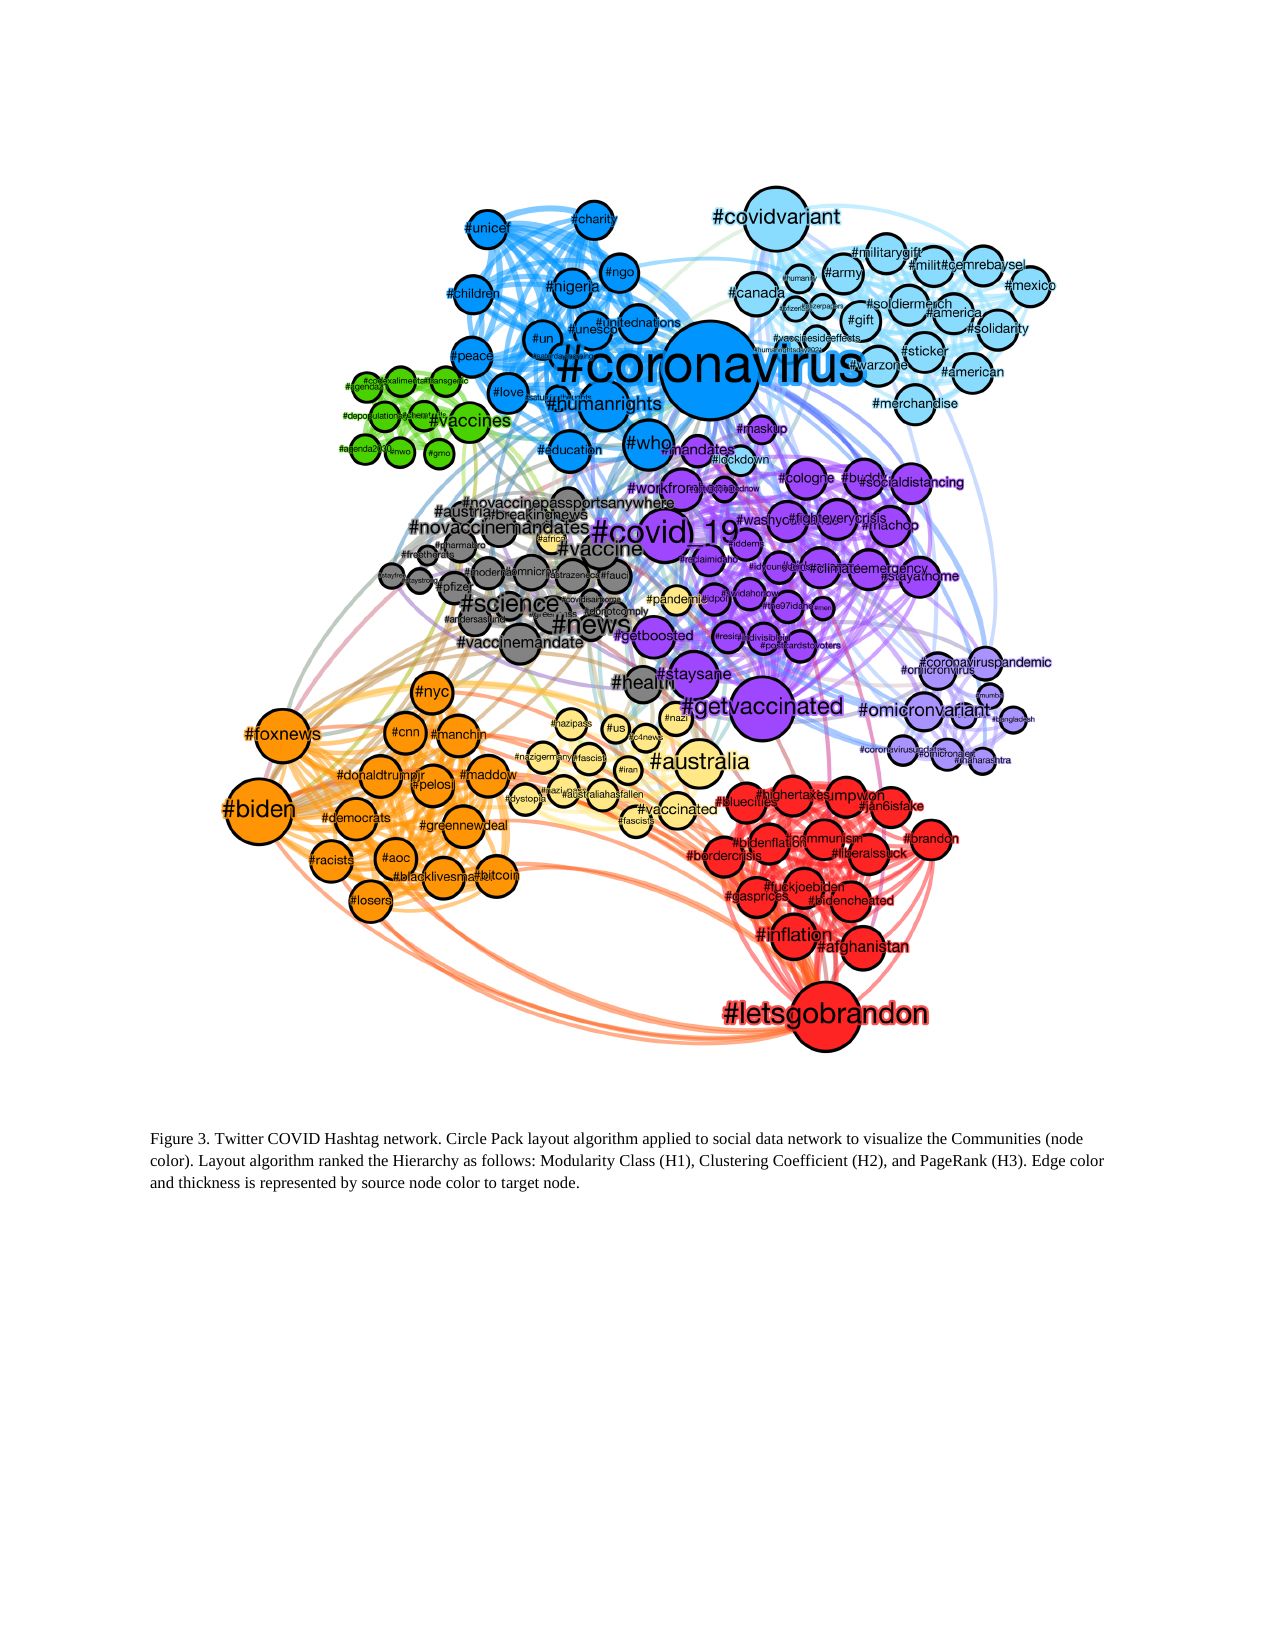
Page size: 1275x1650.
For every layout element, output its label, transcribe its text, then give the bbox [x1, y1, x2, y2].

picture [150, 150, 1125, 1125]
text Figure 3. Twitter COVID Hashtag network. Circle Pack layout algorithm applied to social data network to visualize the Communities (node color). Layout algorithm ranked the Hierarchy as follows: Modularity Class (H1), Clustering Coefficient (H2), and PageRank (H3). Edge color and thickness is represented by source node color to target node. [150, 1128, 1125, 1192]
